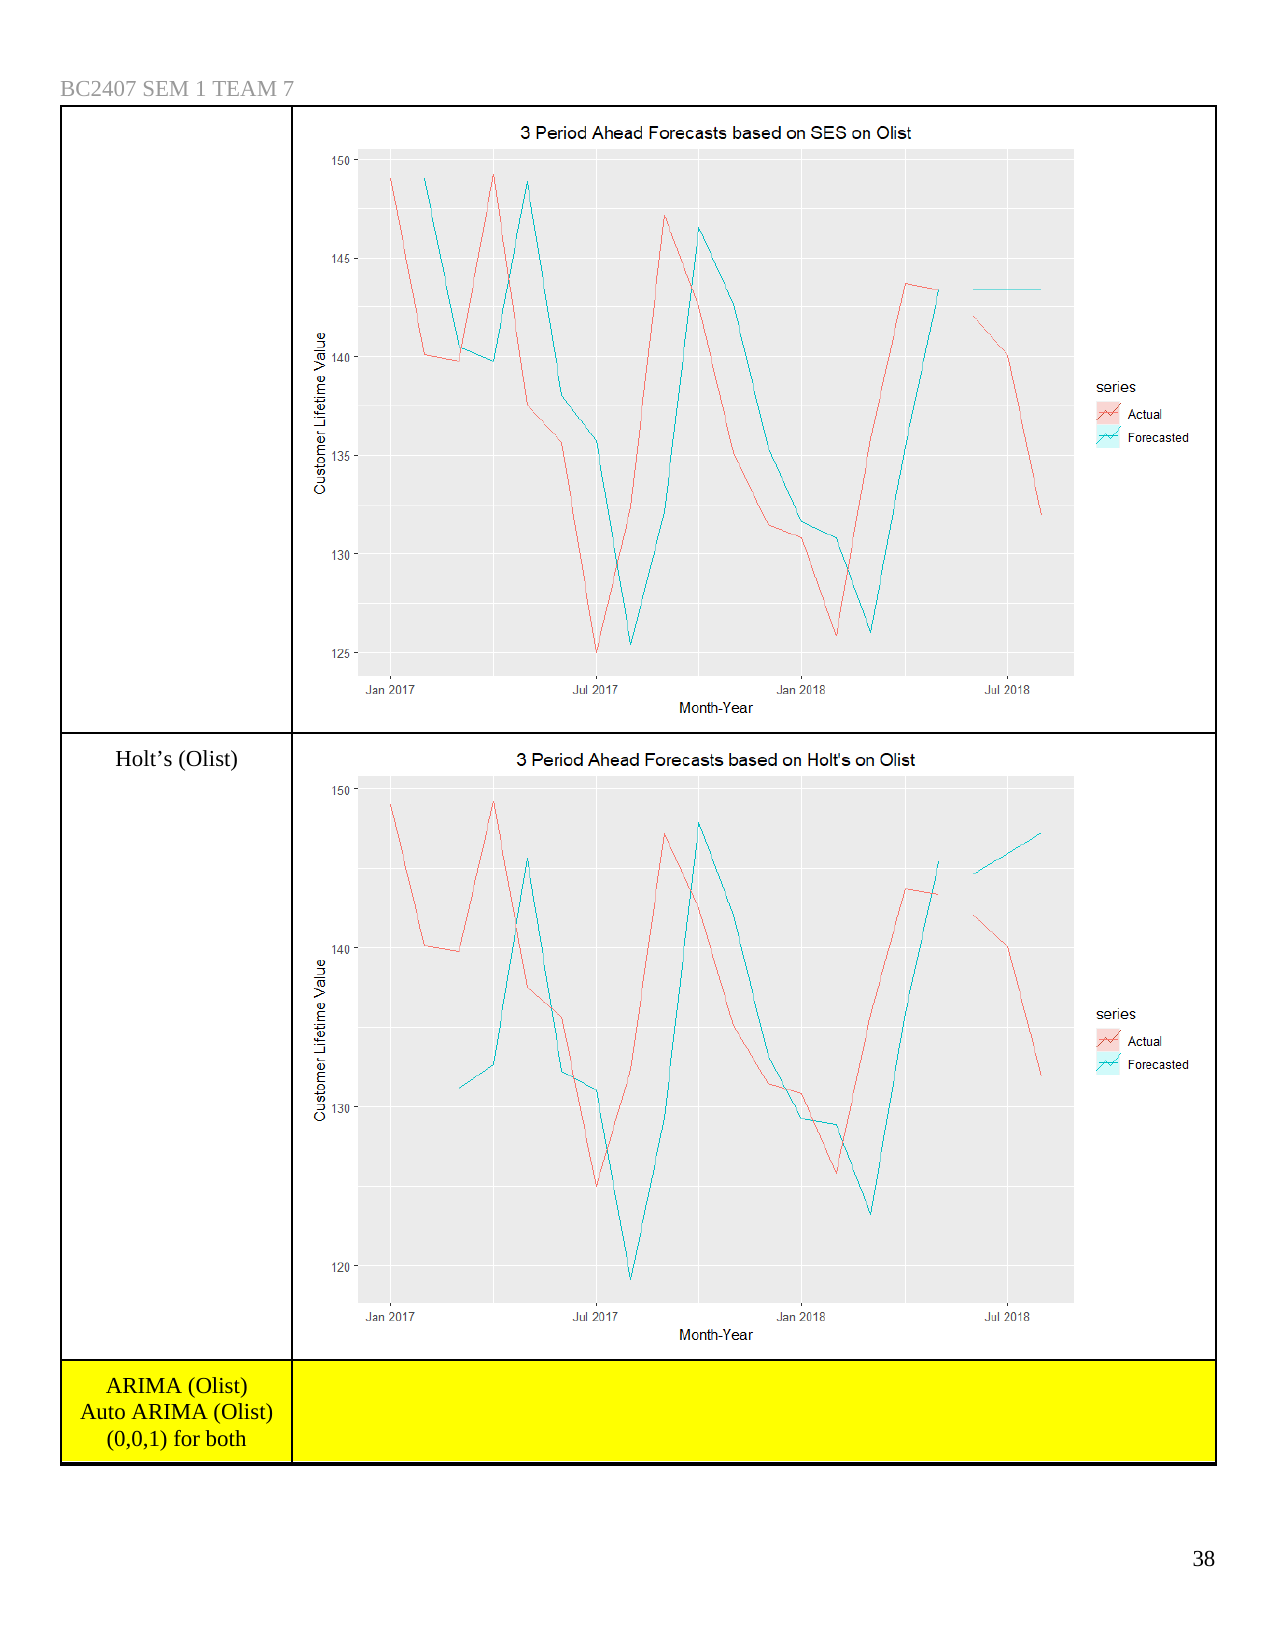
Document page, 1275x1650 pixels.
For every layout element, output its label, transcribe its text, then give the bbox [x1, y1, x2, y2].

picture [305, 744, 1203, 1349]
picture [305, 117, 1203, 722]
table_cell [293, 734, 1215, 1359]
table_cell ARIMA (Olist) Auto ARIMA (Olist) (0,0,1) for both [62, 1361, 291, 1461]
table_cell Holt’s (Olist) [62, 734, 291, 1359]
table_cell [293, 1361, 1215, 1461]
